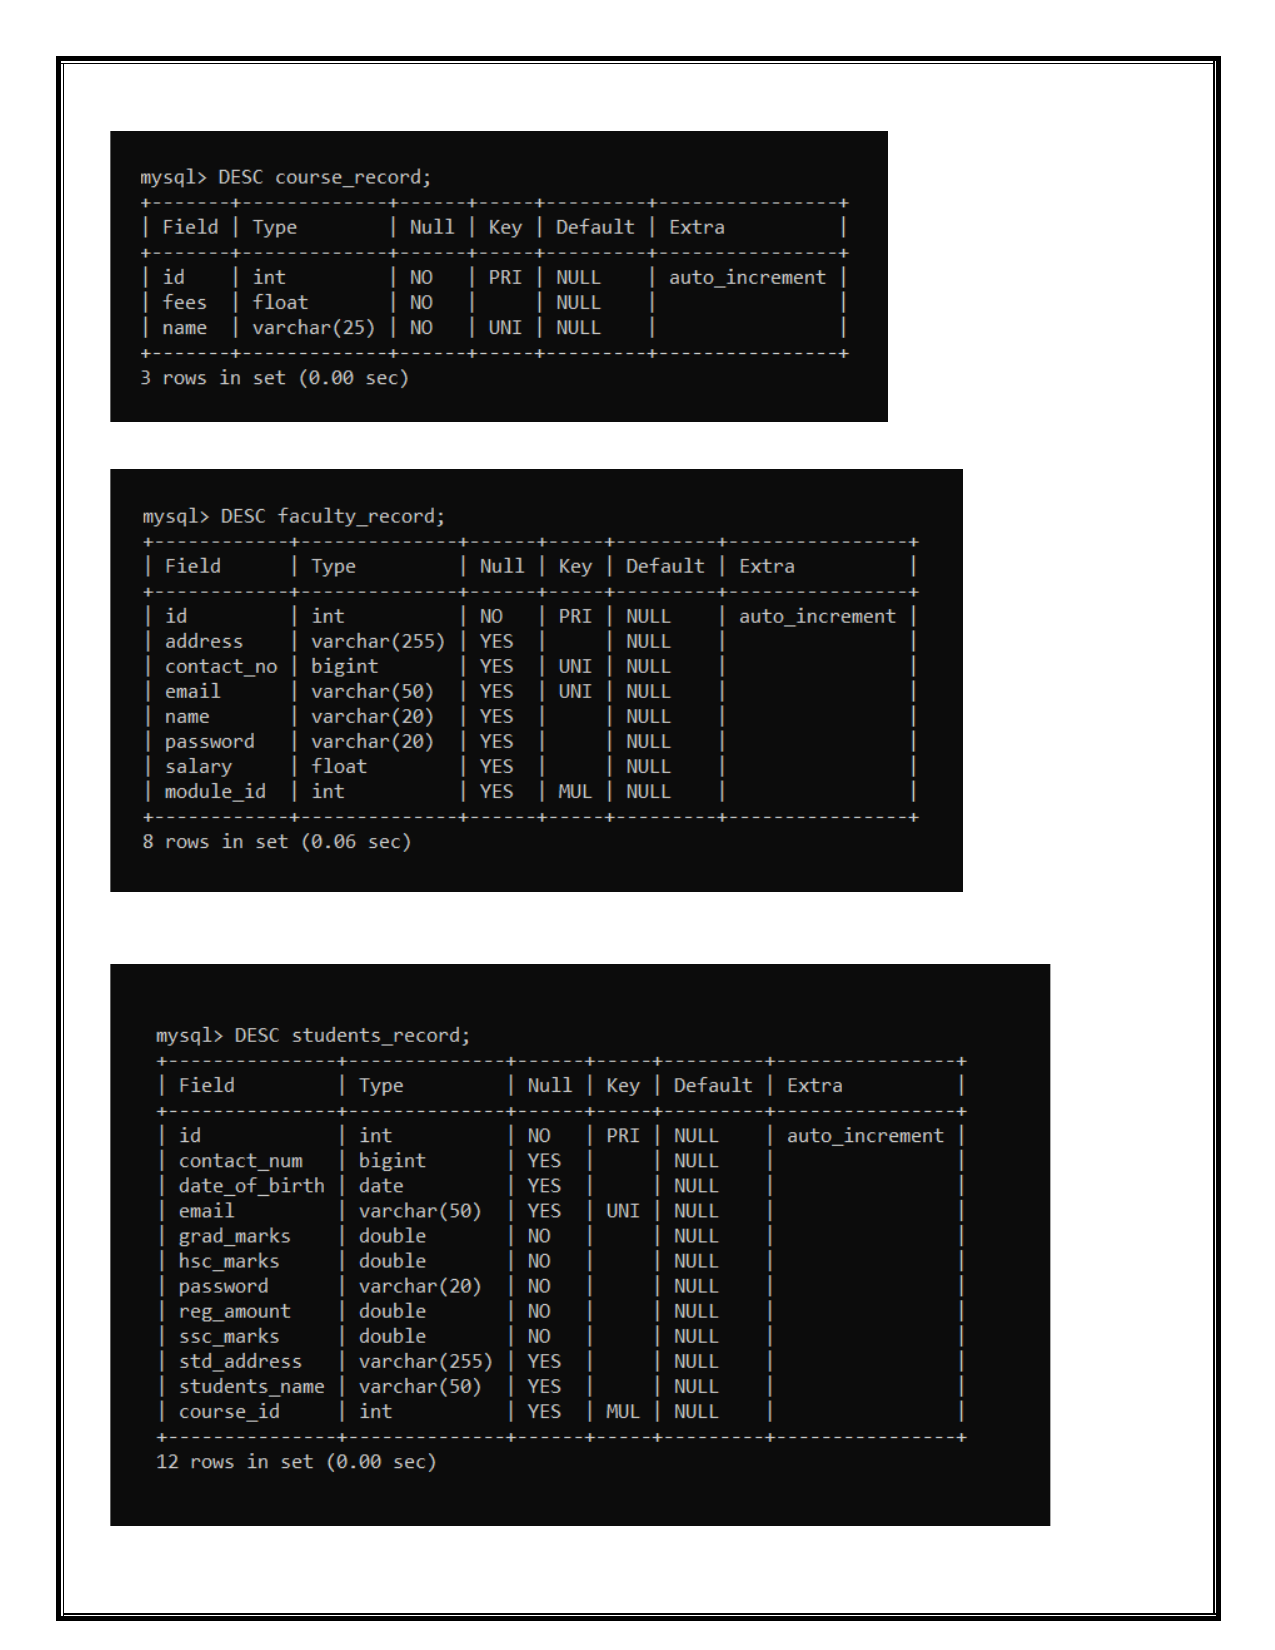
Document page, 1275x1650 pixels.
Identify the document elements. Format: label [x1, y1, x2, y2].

picture [110, 131, 888, 422]
picture [110, 964, 1051, 1526]
picture [110, 469, 963, 892]
